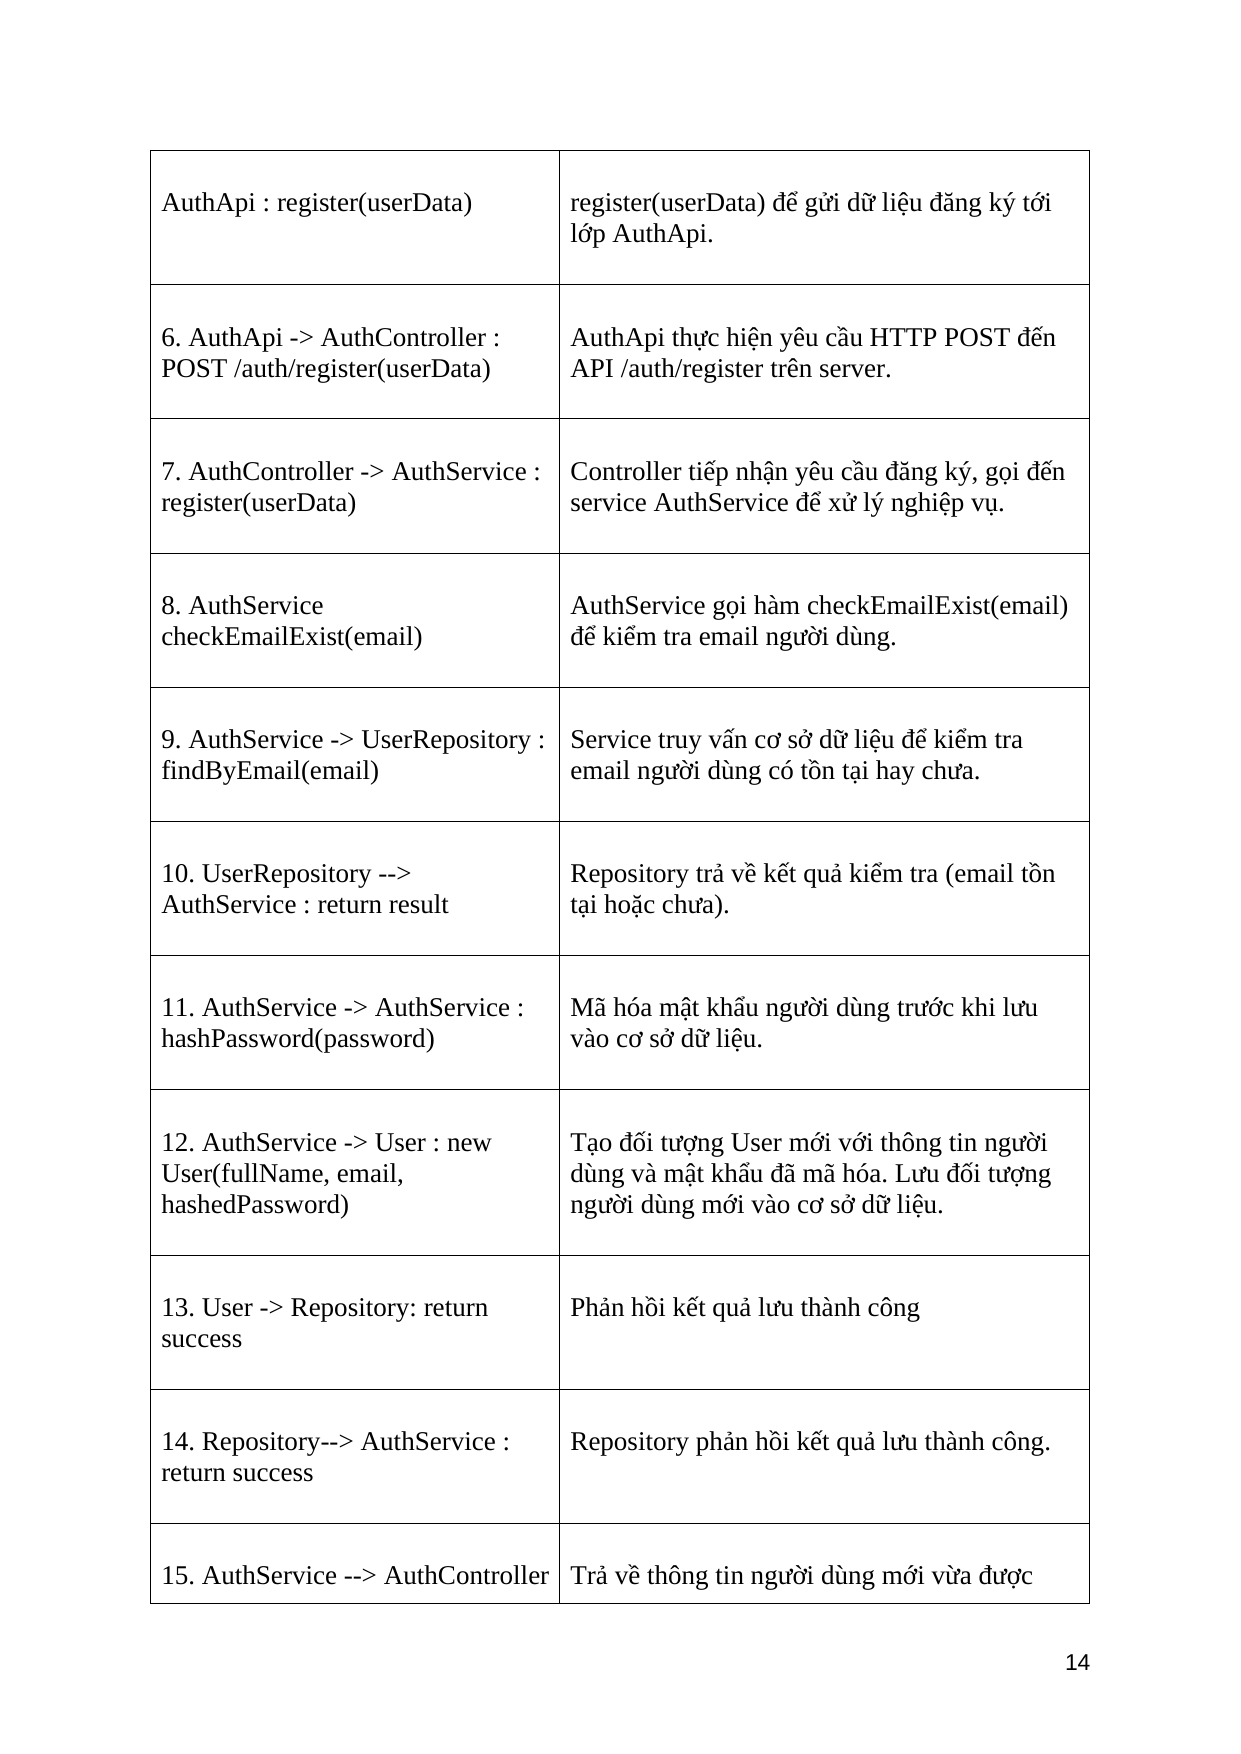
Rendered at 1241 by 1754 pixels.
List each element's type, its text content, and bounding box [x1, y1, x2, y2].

table_cell 13. User -> Repository: return success [151, 1256, 559, 1389]
table_cell AuthService gọi hàm checkEmailExist(email) để kiểm tra email người dùng. [560, 554, 1089, 687]
table_cell 10. UserRepository --> AuthService : return result [151, 822, 559, 955]
table_cell 12. AuthService -> User : new User(fullName, email, hashedPassword) [151, 1090, 559, 1254]
table_cell Repository trả về kết quả kiểm tra (email tồn tại hoặc chưa). [560, 822, 1089, 955]
table_cell Mã hóa mật khẩu người dùng trước khi lưu vào cơ sở dữ liệu. [560, 956, 1089, 1089]
table_cell AuthApi thực hiện yêu cầu HTTP POST đến API /auth/register trên server. [560, 285, 1089, 418]
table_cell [151, 151, 559, 284]
table_cell Service truy vấn cơ sở dữ liệu để kiểm tra email người dùng có tồn tại hay chưa. [560, 688, 1089, 821]
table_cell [560, 1524, 1089, 1603]
table_cell Tạo đối tượng User mới với thông tin người dùng và mật khẩu đã mã hóa. Lưu đối tượng người dùng mới vào cơ sở dữ liệu. [560, 1090, 1089, 1254]
table_cell 6. AuthApi -> AuthController : POST /auth/register(userData) [151, 285, 559, 418]
table_cell Controller tiếp nhận yêu cầu đăng ký, gọi đến service AuthService để xử lý nghiệp vụ. [560, 419, 1089, 552]
table_cell 14. Repository--> AuthService : return success [151, 1390, 559, 1523]
table_cell 11. AuthService -> AuthService : hashPassword(password) [151, 956, 559, 1089]
table_cell 8. AuthService checkEmailExist(email) [151, 554, 559, 687]
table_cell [560, 151, 1089, 284]
table_cell Repository phản hồi kết quả lưu thành công. [560, 1390, 1089, 1523]
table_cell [151, 1524, 559, 1603]
table_cell 7. AuthController -> AuthService : register(userData) [151, 419, 559, 552]
table_cell Phản hồi kết quả lưu thành công [560, 1256, 1089, 1389]
table_cell 9. AuthService -> UserRepository : findByEmail(email) [151, 688, 559, 821]
